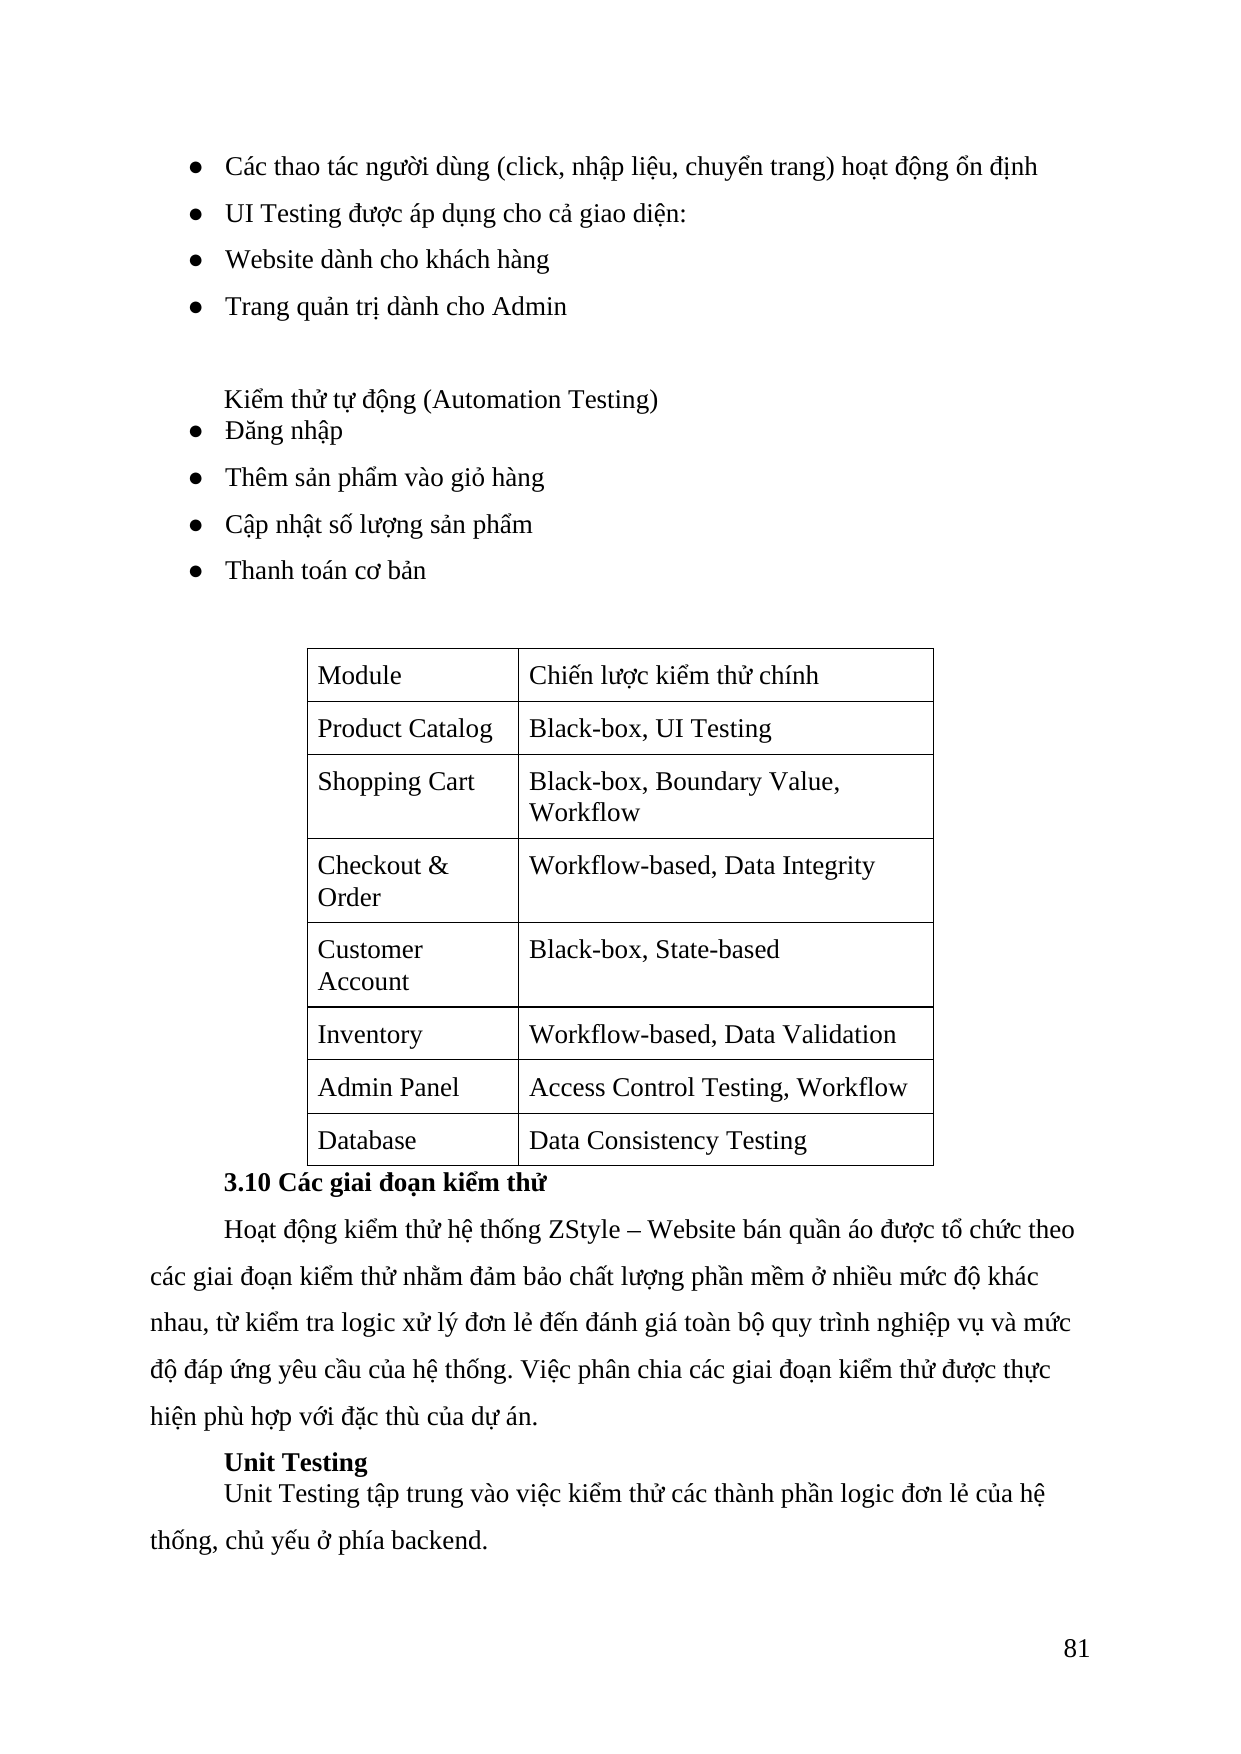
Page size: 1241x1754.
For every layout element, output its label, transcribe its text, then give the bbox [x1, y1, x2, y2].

list Thanh toán cơ bản [187, 554, 1090, 586]
table_header Chiến lược kiểm thử chính [519, 649, 933, 701]
text Unit Testing [150, 1446, 1090, 1478]
table_cell Black-box, UI Testing [519, 702, 933, 754]
table_header Module [308, 649, 518, 701]
table_cell Workflow-based, Data Validation [519, 1008, 933, 1059]
table_cell Admin Panel [308, 1060, 518, 1112]
table_cell Customer Account [308, 923, 518, 1006]
table_cell Data Consistency Testing [519, 1114, 933, 1165]
list Đăng nhập [187, 414, 1090, 446]
table_cell Shopping Cart [308, 755, 518, 838]
table_cell Black-box, Boundary Value, Workflow [519, 755, 933, 838]
table_cell Checkout & Order [308, 839, 518, 922]
text Kiểm thử tự động (Automation Testing) [150, 383, 1090, 414]
table_cell Database [308, 1114, 518, 1165]
table_cell Black-box, State-based [519, 923, 933, 1006]
subtitle 3.10 Các giai đoạn kiểm thử [150, 1166, 1090, 1198]
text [150, 1478, 1090, 1555]
table_cell Workflow-based, Data Integrity [519, 839, 933, 922]
text Hoạt động kiểm thử hệ thống ZStyle – Website bán quần áo được tổ chức theo các giai đoạn kiểm thử nhằm đảm bảo chất lượng phần mềm ở nhiều mức độ khác nhau, từ kiểm tra logic xử lý đơn lẻ đến đánh giá toàn bộ quy trình nghiệp vụ và mức độ đáp ứng yêu cầu của hệ thống. Việc phân chia các giai đoạn kiểm thử được thực hiện phù hợp với đặc thù của dự án. [150, 1213, 1090, 1431]
list Website dành cho khách hàng [187, 243, 1090, 274]
list Các thao tác người dùng (click, nhập liệu, chuyển trang) hoạt động ổn định [187, 150, 1090, 181]
list Trang quản trị dành cho Admin [187, 290, 1090, 368]
list UI Testing được áp dụng cho cả giao diện: [187, 197, 1090, 228]
list Cập nhật số lượng sản phẩm [187, 508, 1090, 539]
table_cell Product Catalog [308, 702, 518, 754]
table_cell Inventory [308, 1008, 518, 1059]
table_cell Access Control Testing, Workflow [519, 1060, 933, 1112]
list Thêm sản phẩm vào giỏ hàng [187, 461, 1090, 492]
